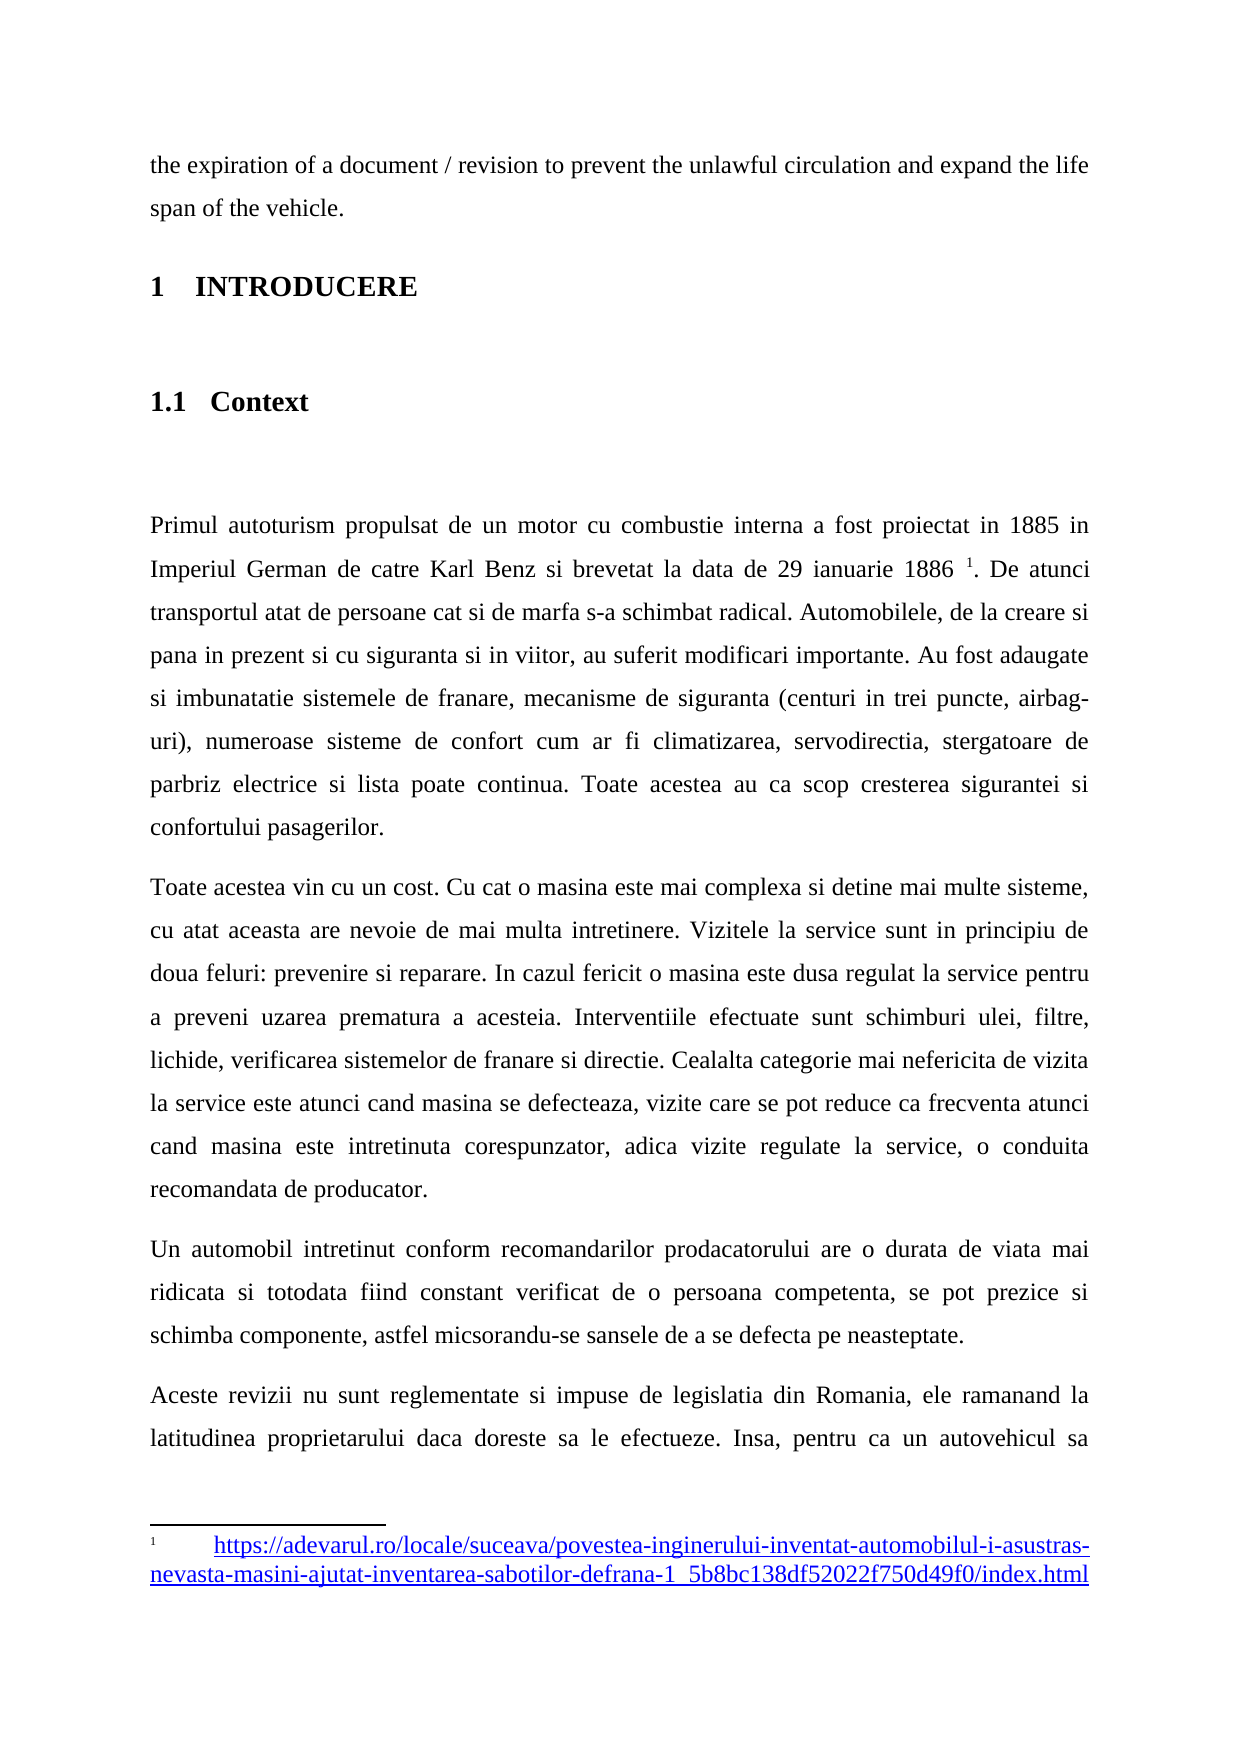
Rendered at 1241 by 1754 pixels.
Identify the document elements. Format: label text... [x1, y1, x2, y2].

text Primul autoturism propulsat de un motor cu combustie interna a fost proiectat in 1885 in Imperiul German de catre Karl Benz si brevetat la data de 29 ianuarie 1886 . De atunci transportul atat de persoane cat si de marfa s-a schimbat radical. Automobilele, de la creare si pana in prezent si cu siguranta si in viitor, au suferit modificari importante. Au fost adaugate si imbunatatie sistemele de franare, mecanisme de siguranta (centuri in trei puncte, airbag-uri), numeroase sisteme de confort cum ar fi climatizarea, servodirectia, stergatoare de parbriz electrice si lista poate continua. Toate acestea au ca scop cresterea sigurantei si confortului pasagerilor. [150, 511, 1090, 841]
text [150, 150, 1090, 222]
subtitle Introducere [150, 269, 1090, 303]
subtitle Context [150, 384, 1090, 417]
text Toate acestea vin cu un cost. Cu cat o masina este mai complexa si detine mai multe sisteme, cu atat aceasta are nevoie de mai multa intretinere. Vizitele la service sunt in principiu de doua feluri: prevenire si reparare. In cazul fericit o masina este dusa regulat la service pentru a preveni uzarea prematura a acesteia. Interventiile efectuate sunt schimburi ulei, filtre, lichide, verificarea sistemelor de franare si directie. Cealalta categorie mai nefericita de vizita la service este atunci cand masina se defecteaza, vizite care se pot reduce ca frecventa atunci cand masina este intretinuta corespunzator, adica vizite regulate la service, o conduita recomandata de producator. [150, 872, 1090, 1203]
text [150, 1380, 1090, 1452]
text Un automobil intretinut conform recomandarilor prodacatorului are o durata de viata mai ridicata si totodata fiind constant verificat de o persoana competenta, se pot prezice si schimba componente, astfel micsorandu-se sansele de a se defecta pe neasteptate. [150, 1234, 1090, 1349]
